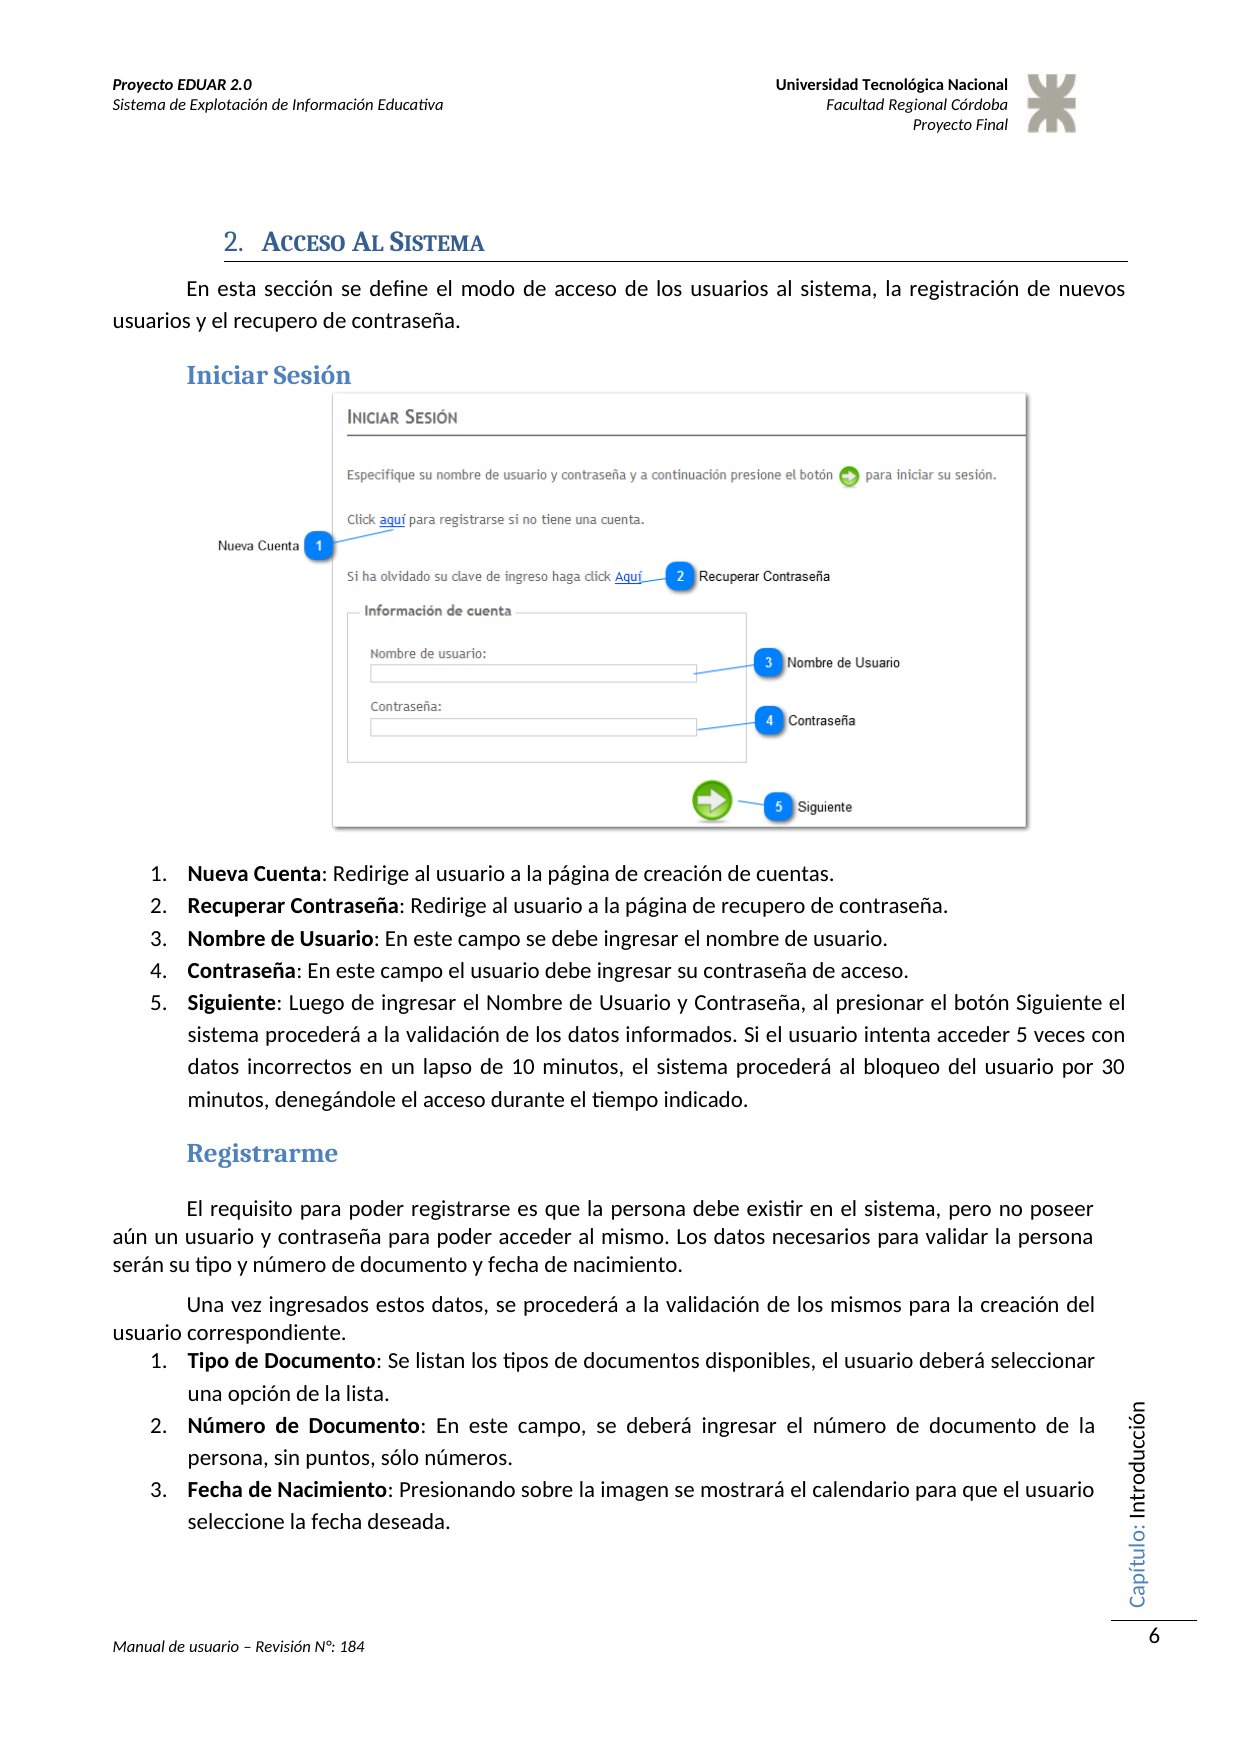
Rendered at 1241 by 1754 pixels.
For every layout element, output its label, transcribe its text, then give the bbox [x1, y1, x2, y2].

text En esta sección se define el modo de acceso de los usuarios al sistema, la registración de nuevos usuarios y el recupero de contraseña. [112, 274, 1128, 335]
subtitle Registrarme [112, 1138, 1128, 1169]
list Número de Documento: En este campo, se deberá ingresar el número de documento de la persona, sin puntos, sólo números. [150, 1411, 1128, 1471]
text El requisito para poder registrarse es que la persona debe existir en el sistema, pero no poseer aún un usuario y contraseña para poder acceder al mismo. Los datos necesarios para validar la persona serán su tipo y número de documento y fecha de nacimiento. [112, 1194, 1128, 1278]
list Siguiente: Luego de ingresar el Nombre de Usuario y Contraseña, al presionar el botón Siguiente el sistema procederá a la validación de los datos informados. Si el usuario intenta acceder 5 veces con datos incorrectos en un lapso de 10 minutos, el sistema procederá al bloqueo del usuario por 30 minutos, denegándole el acceso durante el tiempo indicado. [150, 988, 1128, 1113]
list Nombre de Usuario: En este campo se debe ingresar el nombre de usuario. [150, 924, 1128, 952]
subtitle Iniciar Sesión [112, 360, 1128, 391]
list Contraseña: En este campo el usuario debe ingresar su contraseña de acceso. [150, 956, 1128, 984]
list Tipo de Documento: Se listan los tipos de documentos disponibles, el usuario deberá seleccionar una opción de la lista. [150, 1347, 1128, 1407]
list Nueva Cuenta: Redirige al usuario a la página de creación de cuentas. [150, 859, 1128, 887]
list Recuperar Contraseña: Redirige al usuario a la página de recupero de contraseña. [150, 892, 1128, 919]
text Una vez ingresados estos datos, se procederá a la validación de los mismos para la creación del usuario correspondiente. [112, 1291, 1128, 1347]
list Fecha de Nacimiento: Presionando sobre la imagen se mostrará el calendario para que el usuario seleccione la fecha deseada. [150, 1475, 1128, 1536]
picture [206, 390, 1034, 835]
subtitle Acceso Al Sistema [224, 225, 1128, 261]
